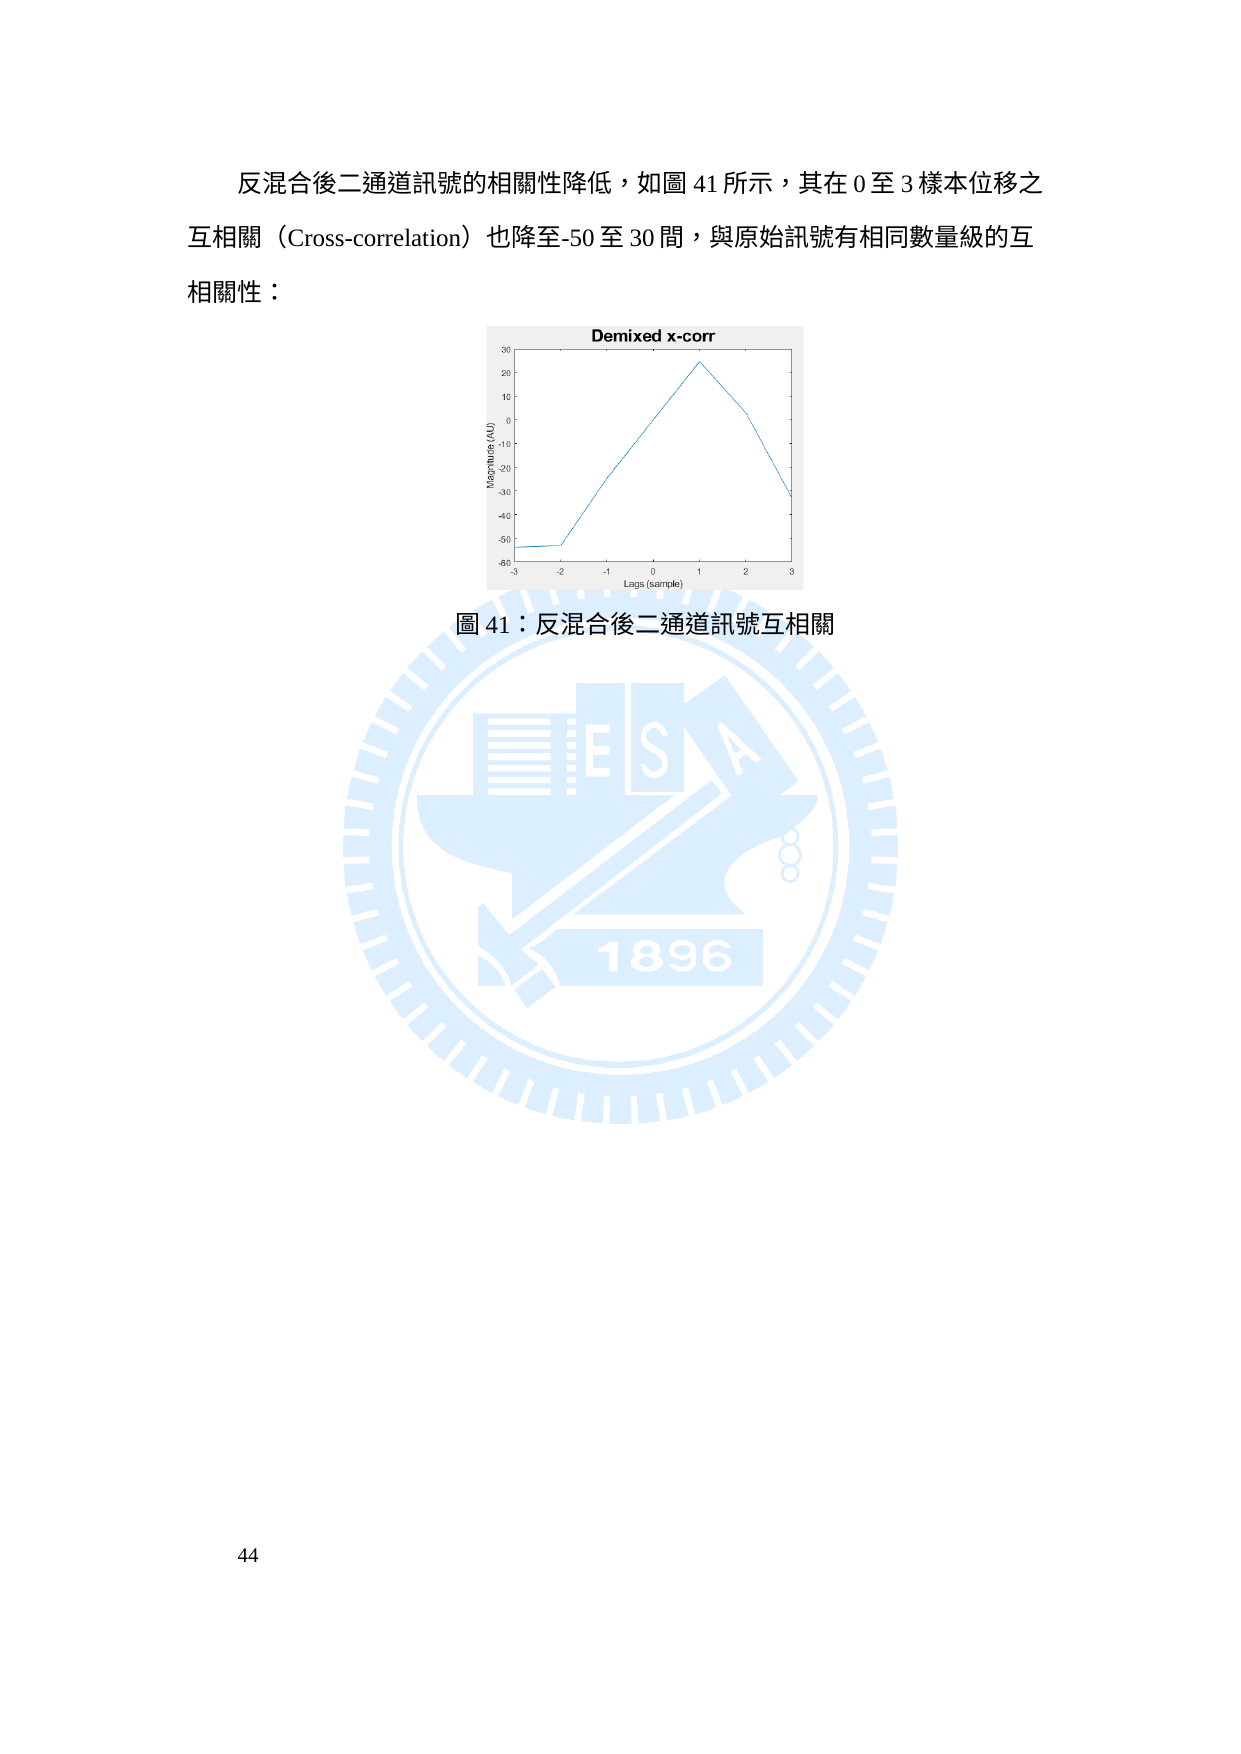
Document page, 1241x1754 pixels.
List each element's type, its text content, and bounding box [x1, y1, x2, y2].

text 反混合後二通道訊號的相關性降低，如圖 41所示，其在0至3樣本位移之互相關（Cross-correlation）也降至-50至30間，與原始訊號有相同數量級的互相關性： [187, 163, 1053, 308]
picture [486, 326, 804, 590]
text 圖 41：反混合後二通道訊號互相關 [187, 604, 1053, 640]
